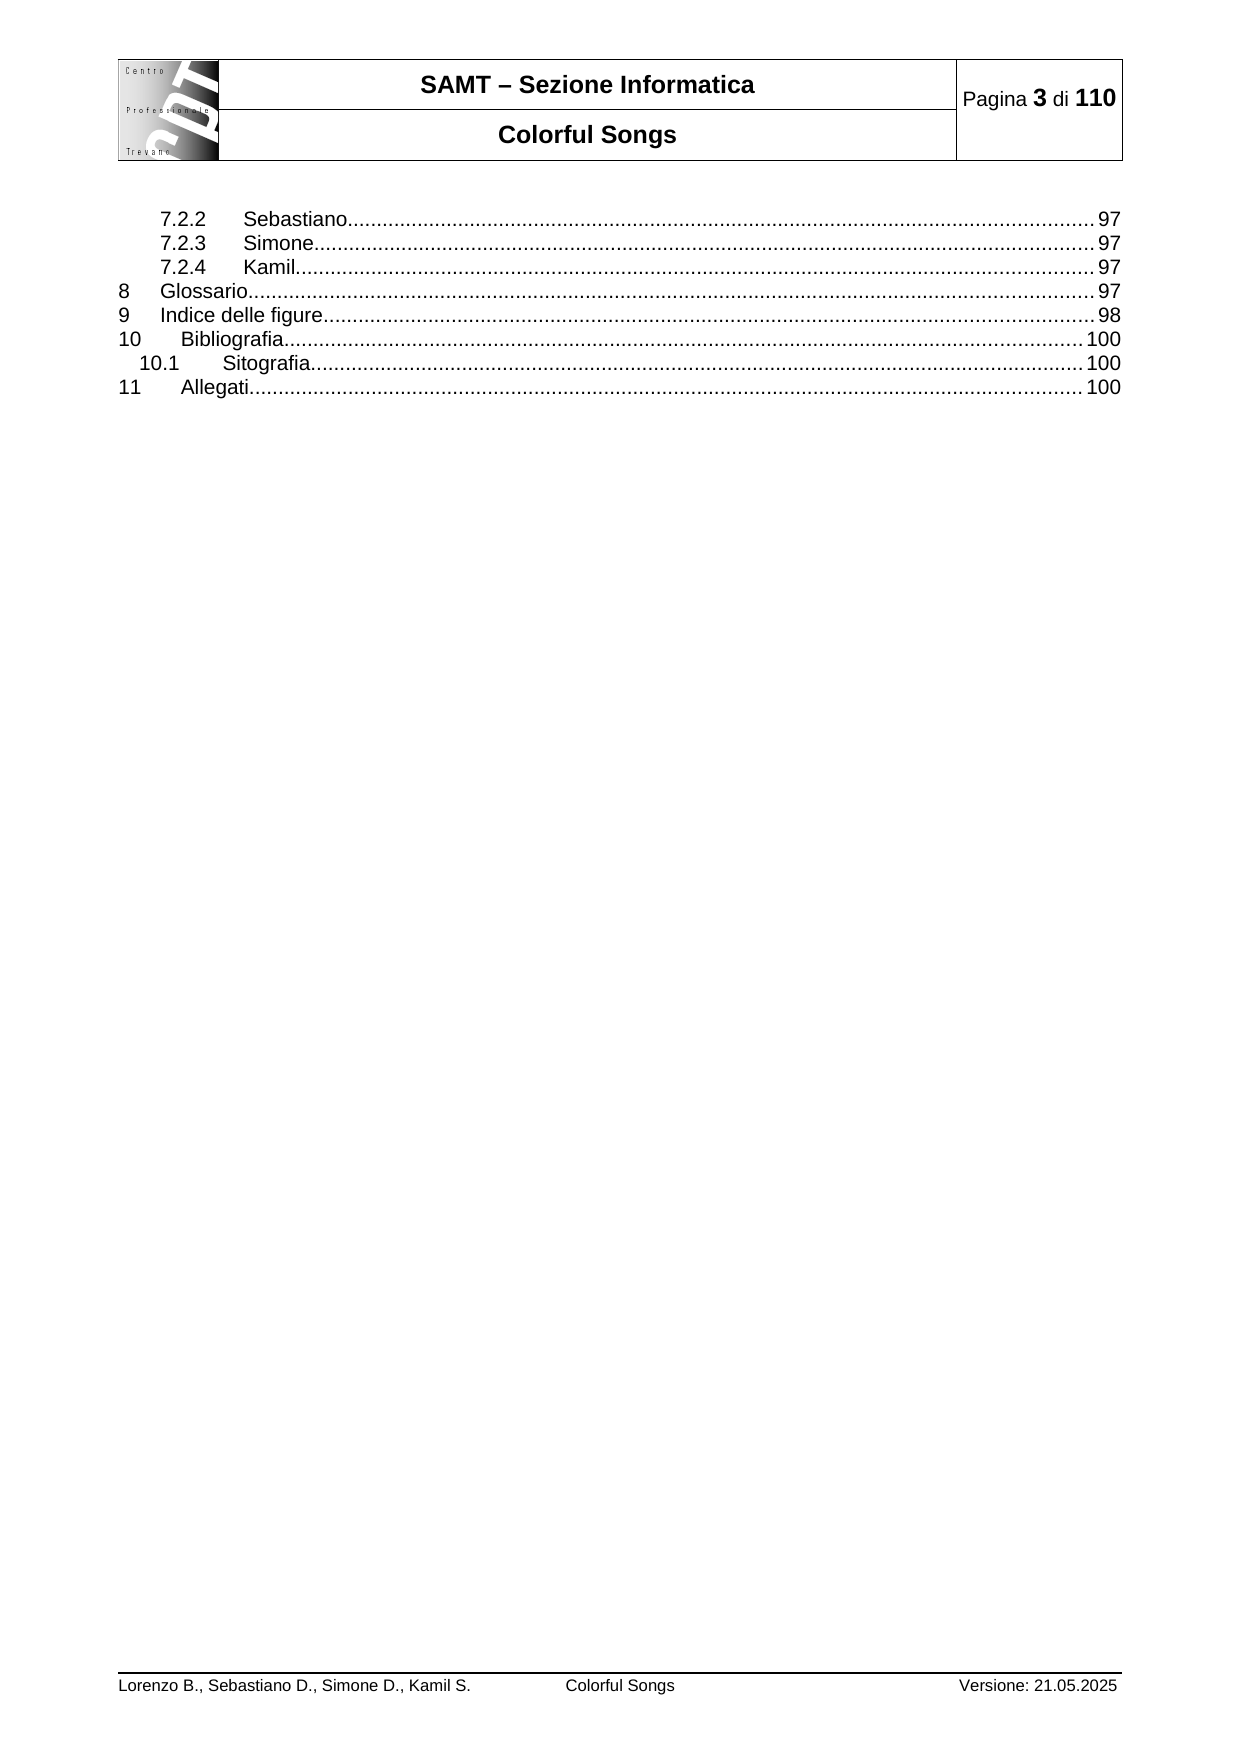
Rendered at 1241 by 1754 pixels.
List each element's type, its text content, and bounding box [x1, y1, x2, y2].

picture [118, 60, 219, 160]
text 10 Bibliografia 100 [118, 327, 1122, 351]
text 7.2.3 Simone 97 [160, 231, 1122, 255]
text 11 Allegati 100 [118, 374, 1122, 398]
text 7.2.4 Kamil 97 [160, 255, 1122, 279]
text 8 Glossario 97 [118, 279, 1122, 303]
text 9 Indice delle figure 98 [118, 303, 1122, 327]
text 10.1 Sitografia 100 [139, 351, 1122, 374]
text 7.2.2 Sebastiano 97 [160, 207, 1122, 231]
